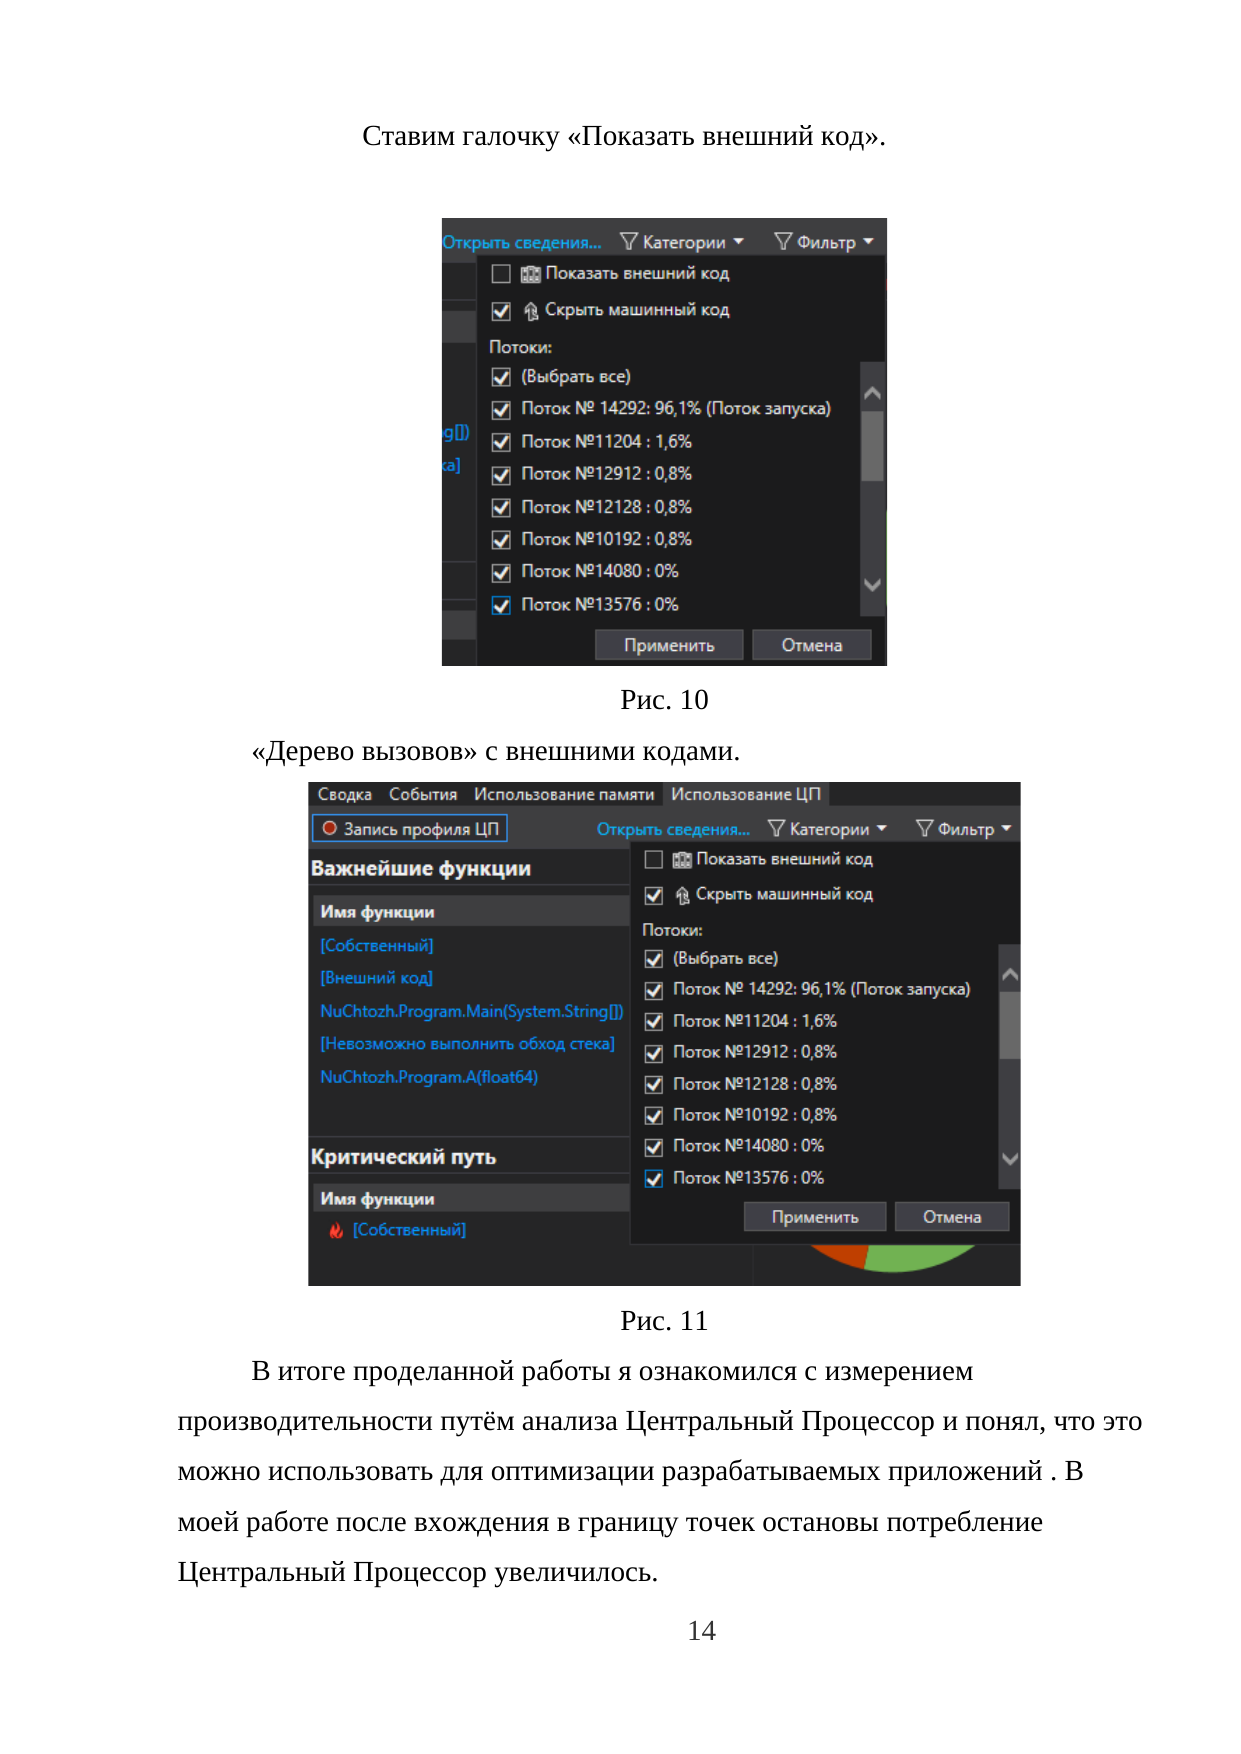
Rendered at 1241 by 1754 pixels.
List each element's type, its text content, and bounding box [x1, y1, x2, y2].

picture [441, 218, 888, 666]
text В итоге проделанной работы я ознакомился с измерением производительности путём анализа Центральный Процессор и понял, что это можно использовать для оптимизации разрабатываемых приложений . В моей работе после вхождения в границу точек остановы потребление Центральный Процессор увеличилось. [177, 1353, 1152, 1588]
text Ставим галочку «Показать внешний код». [288, 118, 1152, 152]
text Рис. 10 [177, 682, 1152, 716]
picture [308, 782, 1021, 1286]
text Рис. 11 [177, 1303, 1152, 1336]
text «Дерево вызовов» с внешними кодами. [177, 733, 1152, 766]
